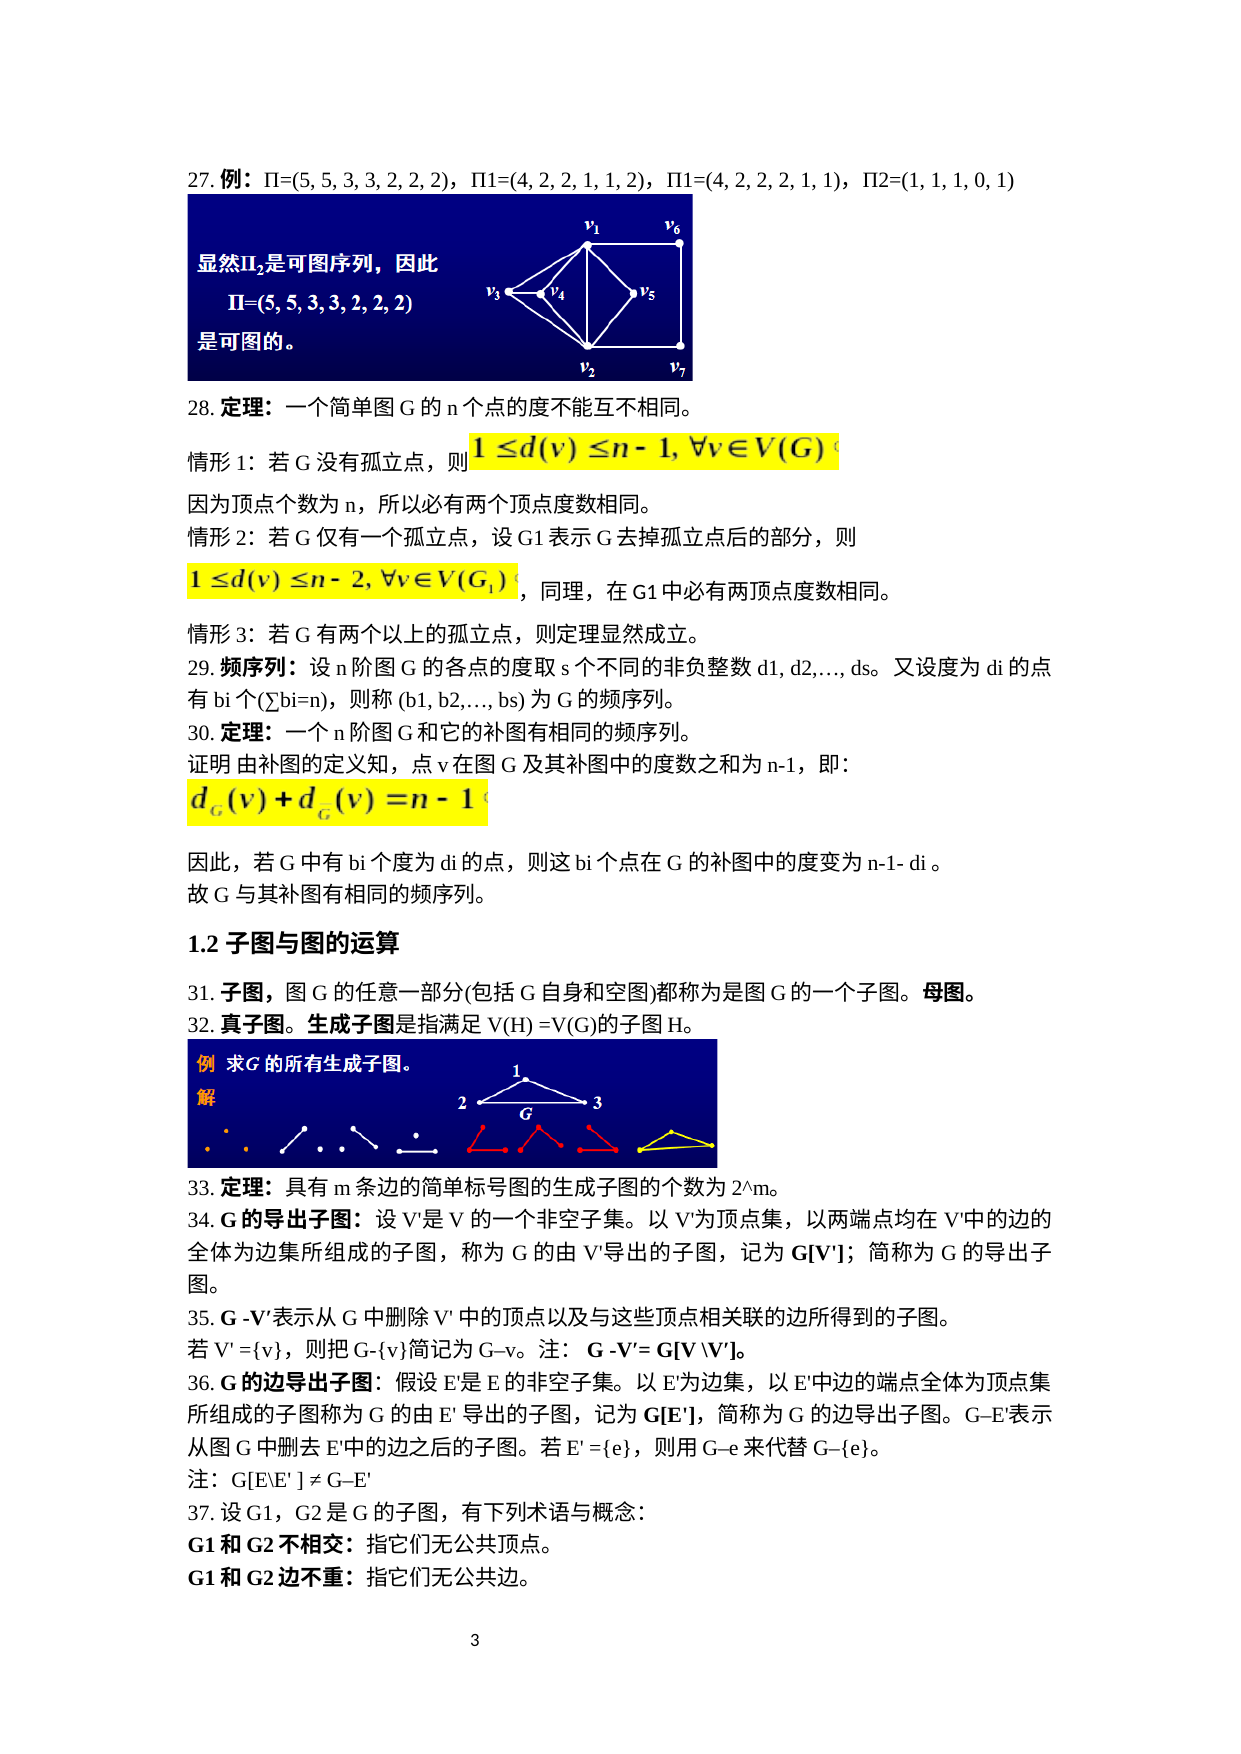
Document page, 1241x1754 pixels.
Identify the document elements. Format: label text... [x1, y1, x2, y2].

list G的边导出子图：假设E'是E的非空子集。以E'为边集，以E'中边的端点全体为顶点集所组成的子图称为G 的由E' 导出的子图，记为G[E']，简称为G 的边导出子图。G–E'表示从图G中删去E'中的边之后的子图。若E' ={e}，则用G–e来代替G–{e}。 [187, 1364, 1053, 1462]
list G的导出子图：设V'是V 的一个非空子集。以V'为顶点集，以两端点均在V'中的边的全体为边集所组成的子图，称为G的由V'导出的子图，记为G[V']；简称为G的导出子图。 [187, 1202, 1053, 1299]
subtitle 1.2 子图与图的运算 [187, 909, 1053, 974]
picture [187, 194, 693, 381]
list 频序列：设n阶图G 的各点的度取s个不同的非负整数d1, d2,…, ds。又设度为di的点有bi个(∑bi=n)，则称 (b1, b2,…, bs) 为G的频序列。 [187, 649, 1053, 714]
list 定理：一个n阶图G和它的补图有相同的频序列。 [187, 714, 1053, 747]
list 注：G[E\E' ] ≠ G–E' [187, 1462, 1053, 1494]
list 设G1，G2是G 的子图，有下列术语与概念： [187, 1494, 1053, 1527]
list 定理：具有m条边的简单标号图的生成子图的个数为2^m。 [187, 1169, 1053, 1202]
list 情形3：若G 有两个以上的孤立点，则定理显然成立。 [187, 617, 1053, 649]
list G -V′表示从G 中删除V' 中的顶点以及与这些顶点相关联的边所得到的子图。 [187, 1299, 1053, 1332]
list 情形1：若G 没有孤立点，则 [187, 422, 1053, 487]
list 证明 由补图的定义知，点v在图G 及其补图中的度数之和为n-1，即： [187, 747, 1053, 779]
list 因此，若G 中有bi个度为di的点，则这bi个点在G 的补图中的度变为n-1- di 。 [187, 844, 1053, 877]
picture [187, 1039, 718, 1168]
list 因为顶点个数为n，所以必有两个顶点度数相同。 [187, 487, 1053, 519]
list 情形2：若G 仅有一个孤立点，设G1表示G去掉孤立点后的部分，则 [187, 519, 1053, 552]
list 若V' ={v}，则把G-{v}简记为G–v。注： G -V′= G[V \V′]。 [187, 1332, 1053, 1364]
list G1和G2边不重：指它们无公共边。 [187, 1559, 1053, 1592]
list 子图，图G 的任意一部分(包括G自身和空图)都称为是图G的一个子图。母图。 [187, 974, 1053, 1007]
list 例：Π=(5, 5, 3, 3, 2, 2, 2)，Π1=(4, 2, 2, 1, 1, 2)，Π1=(4, 2, 2, 2, 1, 1)，Π2=(1, 1, 1, 0, 1) [187, 162, 1053, 194]
list 定理：一个简单图G 的n个点的度不能互不相同。 [187, 389, 1053, 422]
list 故G 与其补图有相同的频序列。 [187, 877, 1053, 909]
list ，同理，在G1中必有两顶点度数相同。 [187, 552, 1053, 617]
list 真子图。生成子图是指满足V(H) =V(G)的子图H。 [187, 1007, 1053, 1039]
list G1和G2不相交：指它们无公共顶点。 [187, 1527, 1053, 1559]
